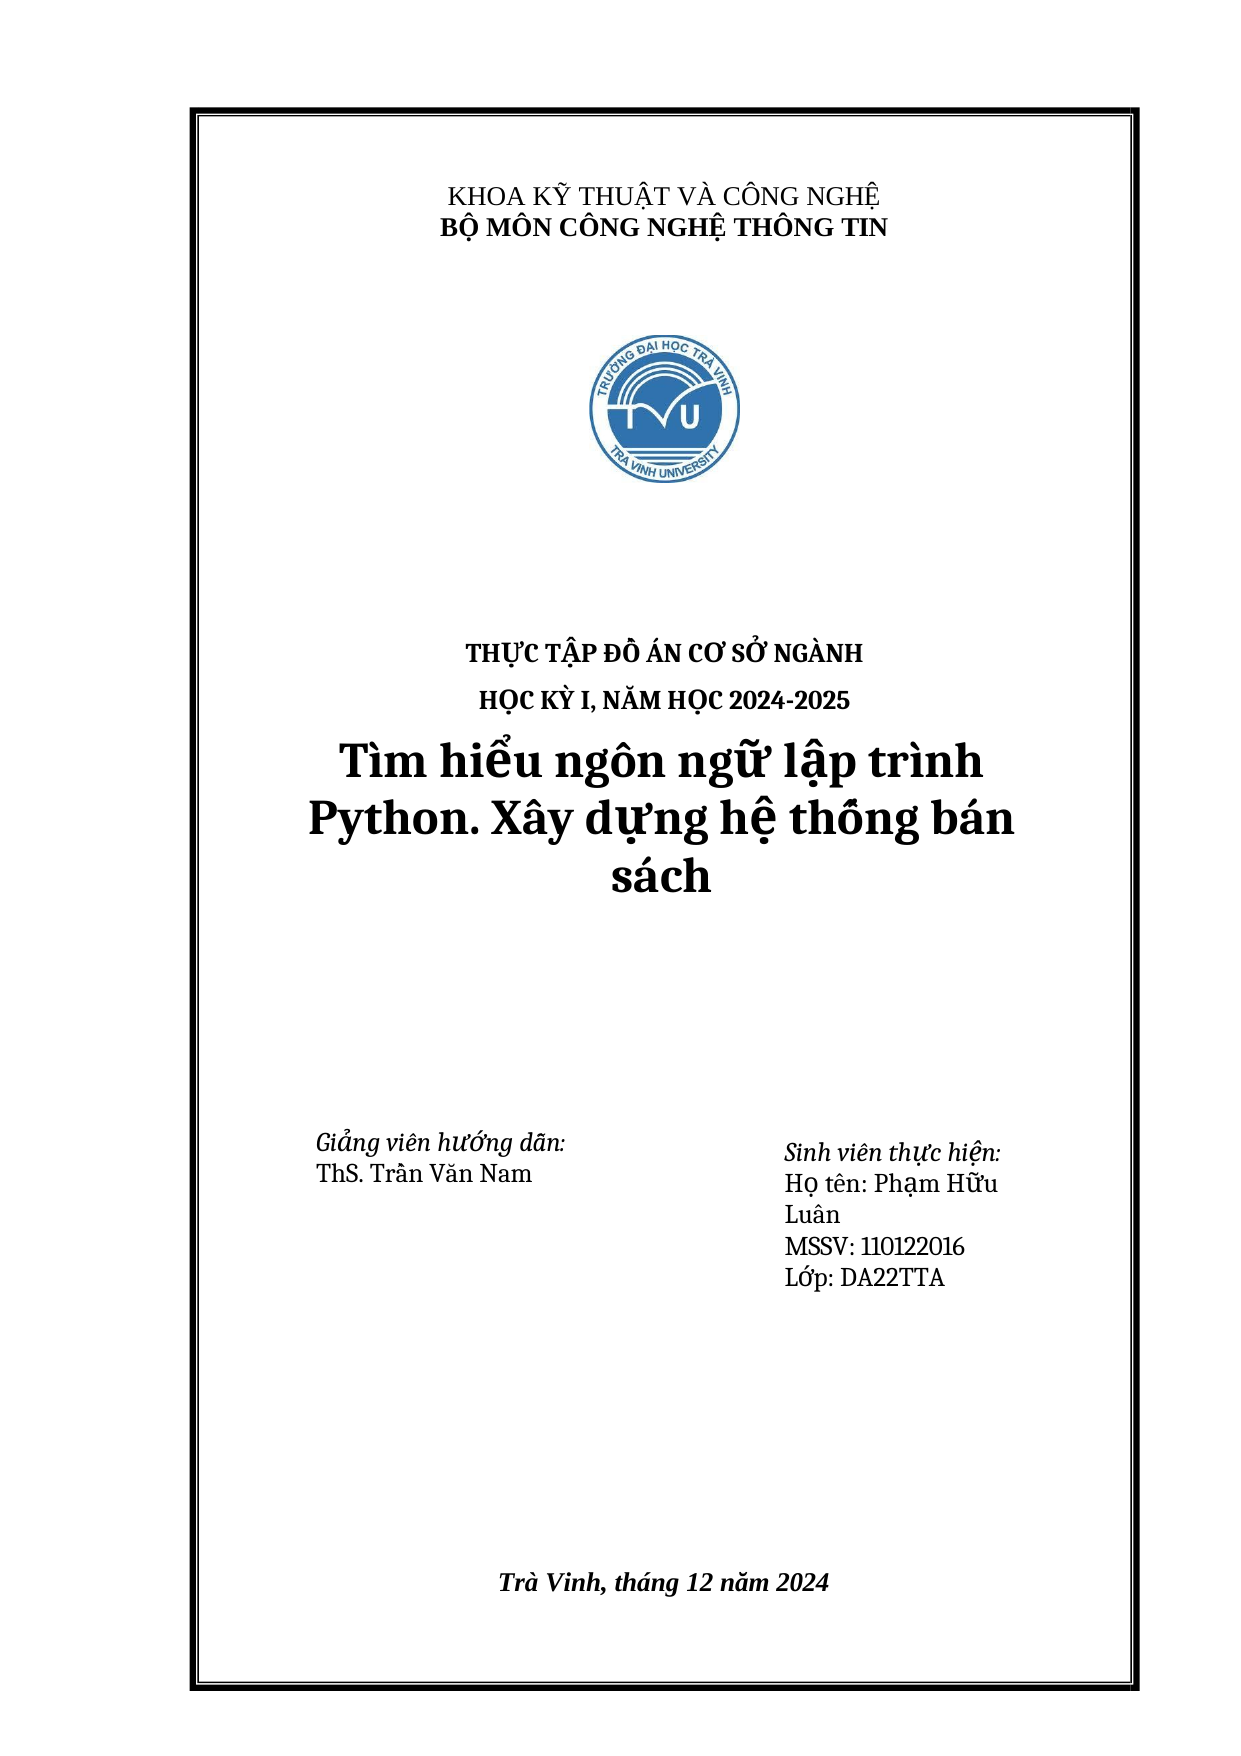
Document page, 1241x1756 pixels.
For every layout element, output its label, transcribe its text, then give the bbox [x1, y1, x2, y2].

text Lớp: DA22TTA [784, 1262, 1134, 1293]
text Giảng viên hướng dẫn: [316, 1127, 598, 1158]
text MSSV: 110122016 [784, 1231, 1057, 1262]
subtitle Tìm hiểu ngôn ngữ lập trình Python. Xây dựng hệ thống bán sách [264, 731, 1061, 904]
text HỌC KỲ I, NĂM HỌC 2024-2025 [288, 685, 1041, 716]
text ThS. Trần Văn Nam [316, 1158, 598, 1189]
text Họ tên: Phạm Hữu Luân [784, 1168, 1057, 1231]
text THỰC TẬP ĐỒ ÁN CƠ SỞ NGÀNH [288, 638, 1041, 669]
picture [589, 335, 740, 483]
text Sinh viên thực hiện: [784, 1137, 1134, 1168]
